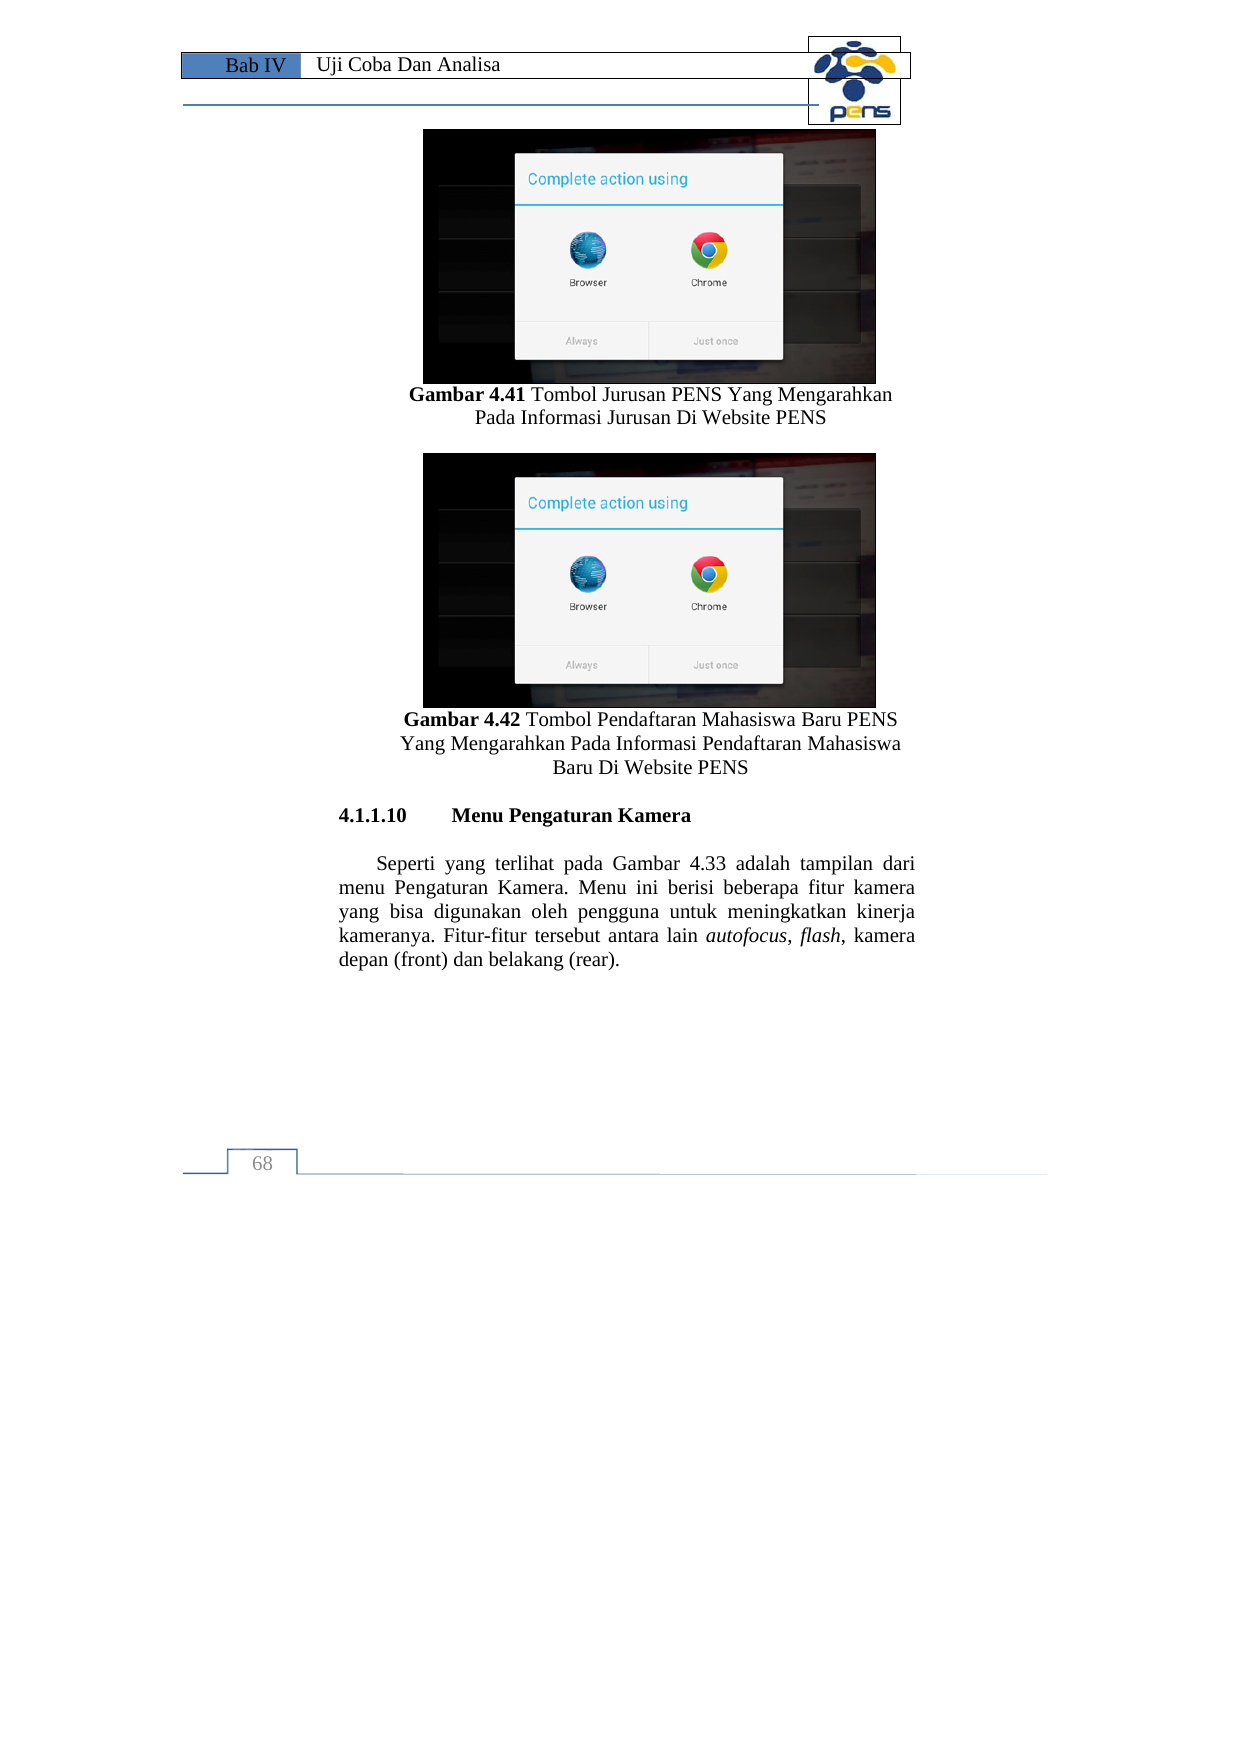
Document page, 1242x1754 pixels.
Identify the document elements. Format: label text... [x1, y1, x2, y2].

text Pada Informasi Jurusan Di Website PENS [470, 406, 831, 429]
text 4.1.1.10 Menu Pengaturan Kamera [338, 803, 1067, 827]
picture [182, 53, 910, 78]
picture [424, 130, 875, 383]
picture [809, 79, 900, 124]
picture [424, 454, 875, 706]
picture [809, 37, 900, 52]
text Gambar 4.42 Tombol Pendaftaran Mahasiswa Baru PENS Yang Mengarahkan Pada Informasi Pendaftaran Mahasiswa Baru Di Website PENS [397, 706, 903, 779]
text 68 [252, 1151, 1067, 1175]
text Seperti yang terlihat pada Gambar 4.33 adalah tampilan dari menu Pengaturan Kamera. Menu ini berisi beberapa fitur kamera yang bisa digunakan oleh pengguna untuk meningkatkan kinerja kameranya. Fitur-fitur tersebut antara lain autofocus, flash, kamera depan (front) dan belakang (rear). [338, 851, 915, 971]
text Gambar 4.41 Tombol Jurusan PENS Yang Mengarahkan [404, 383, 896, 406]
